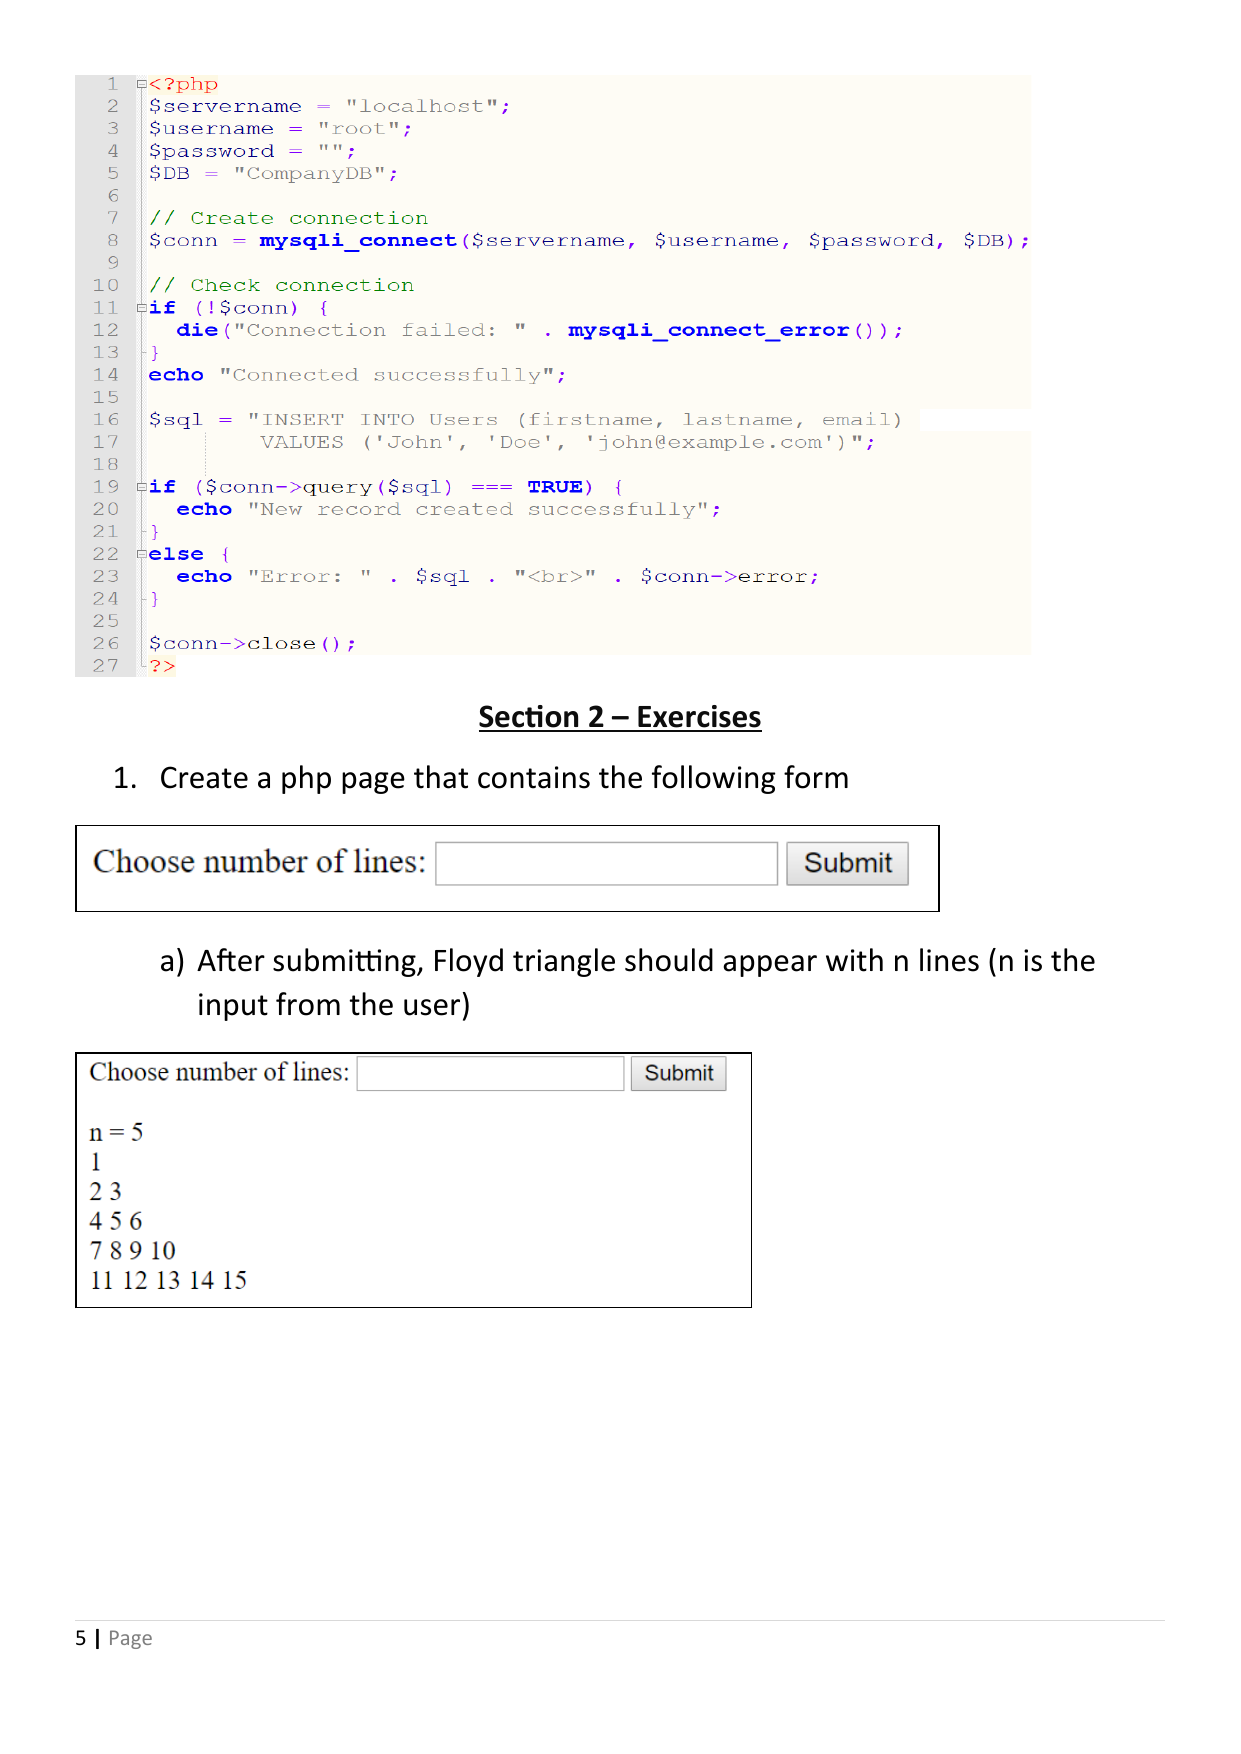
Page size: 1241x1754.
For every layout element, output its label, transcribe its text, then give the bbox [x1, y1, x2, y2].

picture [75, 75, 1032, 677]
picture [77, 1054, 751, 1307]
list After submitting, Floyd triangle should appear with n lines (n is the input from the user) [159, 939, 1165, 1024]
picture [77, 826, 938, 911]
list Create a php page that contains the following form [112, 756, 1165, 796]
text Section 2 – Exercises [75, 695, 1165, 736]
